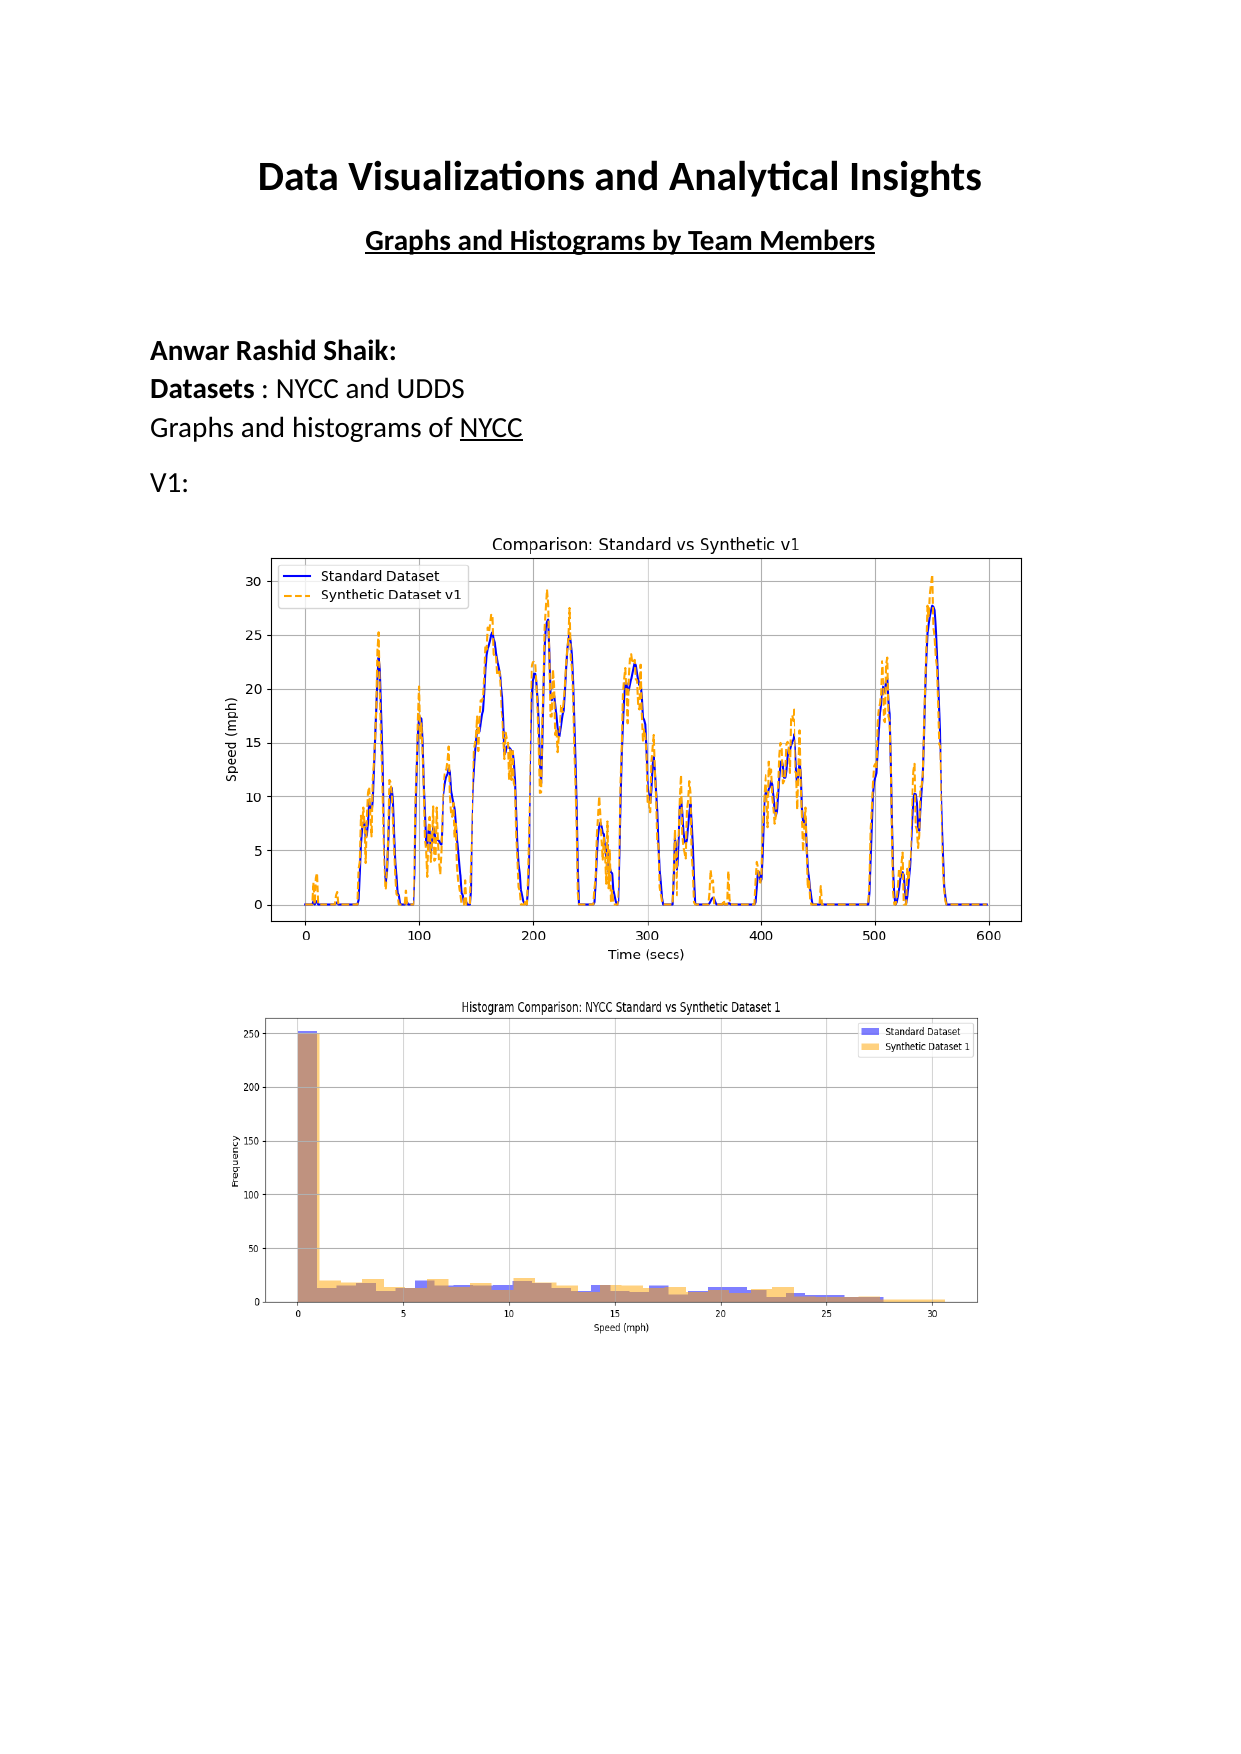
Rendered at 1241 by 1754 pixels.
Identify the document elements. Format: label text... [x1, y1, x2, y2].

text Anwar Rashid Shaik: Datasets : NYCC and UDDS Graphs and histograms of NYCC [150, 332, 1090, 444]
text Data Visualizations and Analytical Insights [150, 150, 1090, 201]
picture [150, 973, 1069, 1342]
text Graphs and Histograms by Team Members [150, 222, 1090, 257]
picture [150, 501, 1117, 972]
text V1: [150, 464, 1090, 501]
